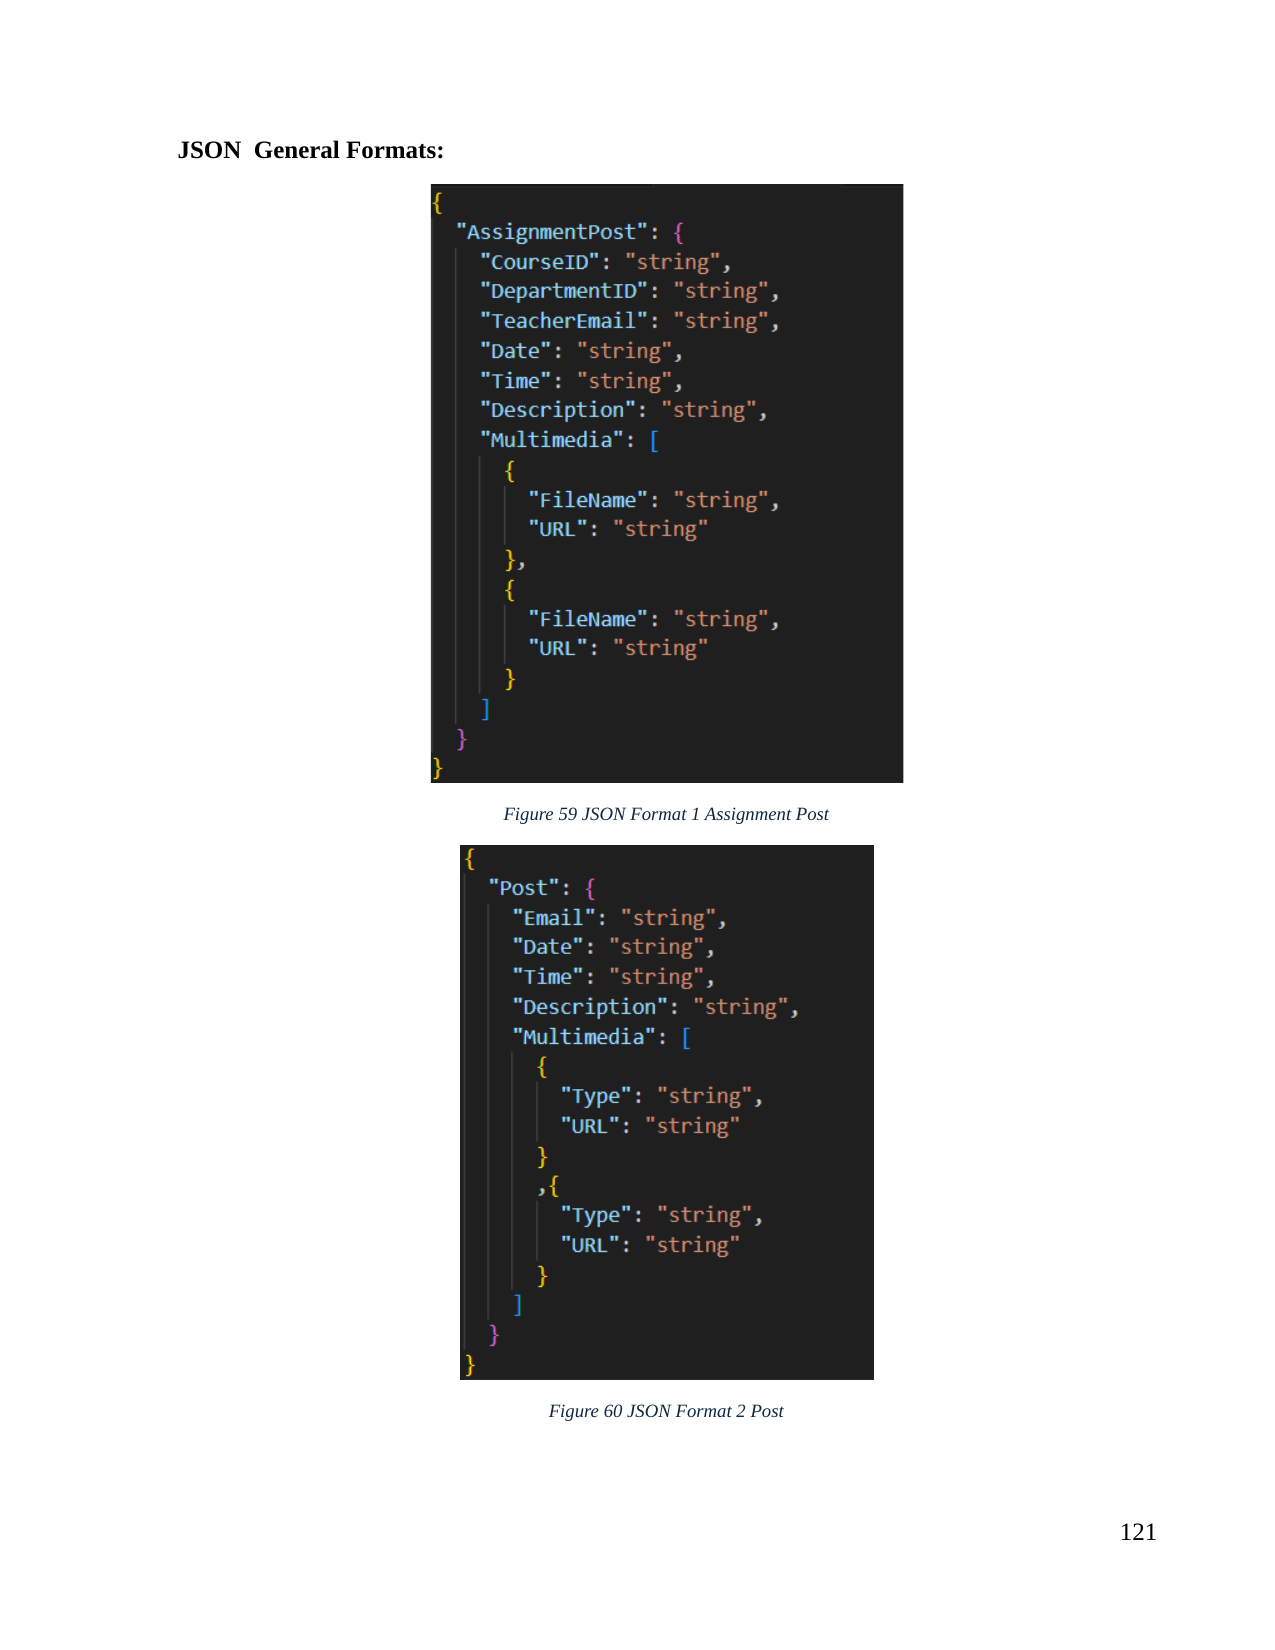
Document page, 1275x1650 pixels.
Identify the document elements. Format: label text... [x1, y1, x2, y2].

text JSON General Formats: [177, 135, 1157, 164]
picture [430, 184, 904, 783]
picture [460, 845, 874, 1380]
